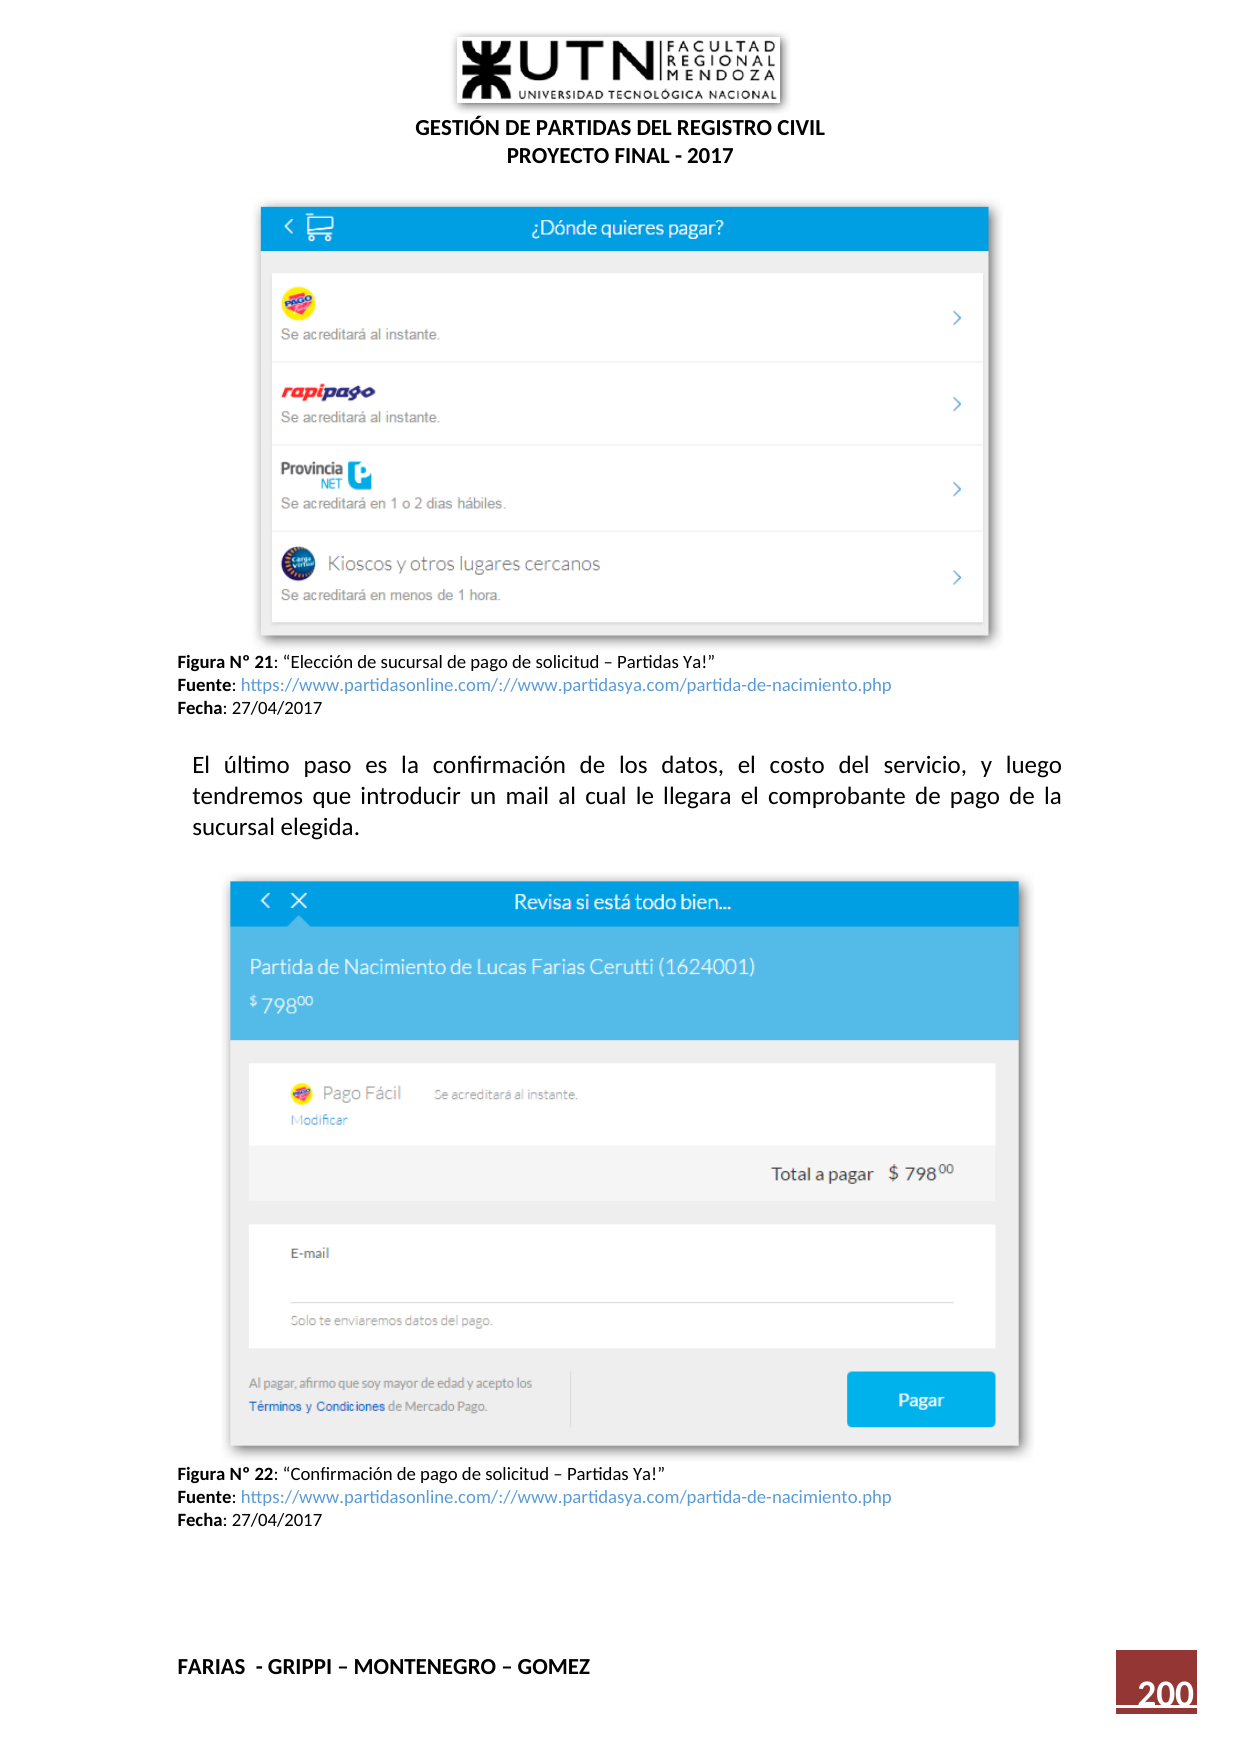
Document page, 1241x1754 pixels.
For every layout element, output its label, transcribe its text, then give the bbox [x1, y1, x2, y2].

text Fuente: https://www.partidasonline.com/://www.partidasya.com/partida-de-nacimiento.php [177, 673, 1063, 696]
text Fuente: https://www.partidasonline.com/://www.partidasya.com/partida-de-nacimiento.php [177, 1485, 1063, 1508]
picture [251, 197, 1004, 651]
text El último paso es la confirmación de los datos, el costo del servicio, y luego tendremos que introducir un mail al cual le llegara el comprobante de pago de la sucursal elegida. [192, 749, 1063, 841]
picture [220, 871, 1035, 1462]
text Figura Nº 22: “Confirmación de pago de solicitud – Partidas Ya!” [177, 1462, 1063, 1485]
text Fecha: 27/04/2017 [177, 1508, 1063, 1531]
picture [449, 29, 791, 114]
text Fecha: 27/04/2017 [177, 696, 1063, 719]
text Figura Nº 21: “Elección de sucursal de pago de solicitud – Partidas Ya!” [177, 650, 1063, 673]
